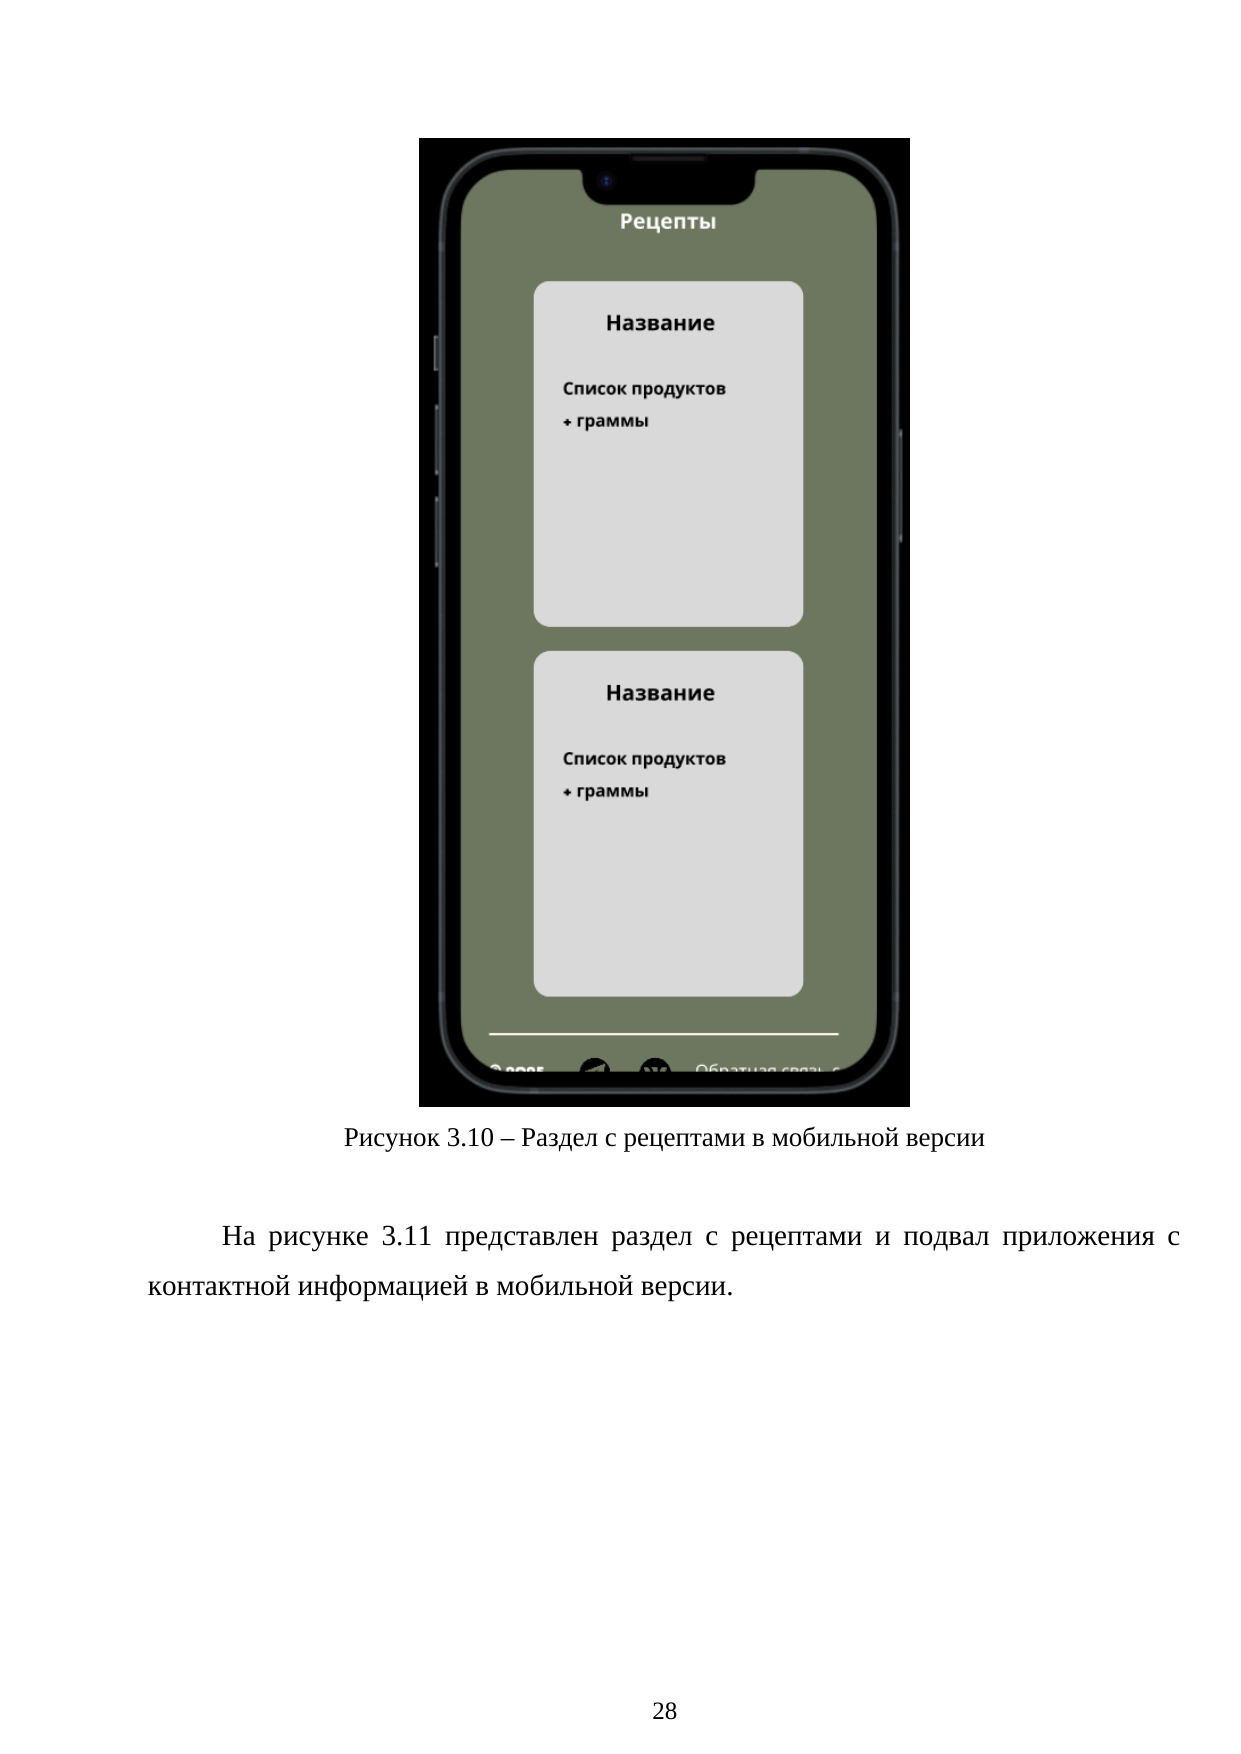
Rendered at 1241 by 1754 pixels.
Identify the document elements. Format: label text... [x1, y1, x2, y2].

text Рисунок 3.10 – Раздел с рецептами в мобильной версии [148, 1121, 1181, 1152]
text На рисунке 3.11 представлен раздел с рецептами и подвал приложения с контактной информацией в мобильной версии. [148, 1218, 1181, 1302]
picture [419, 138, 910, 1107]
